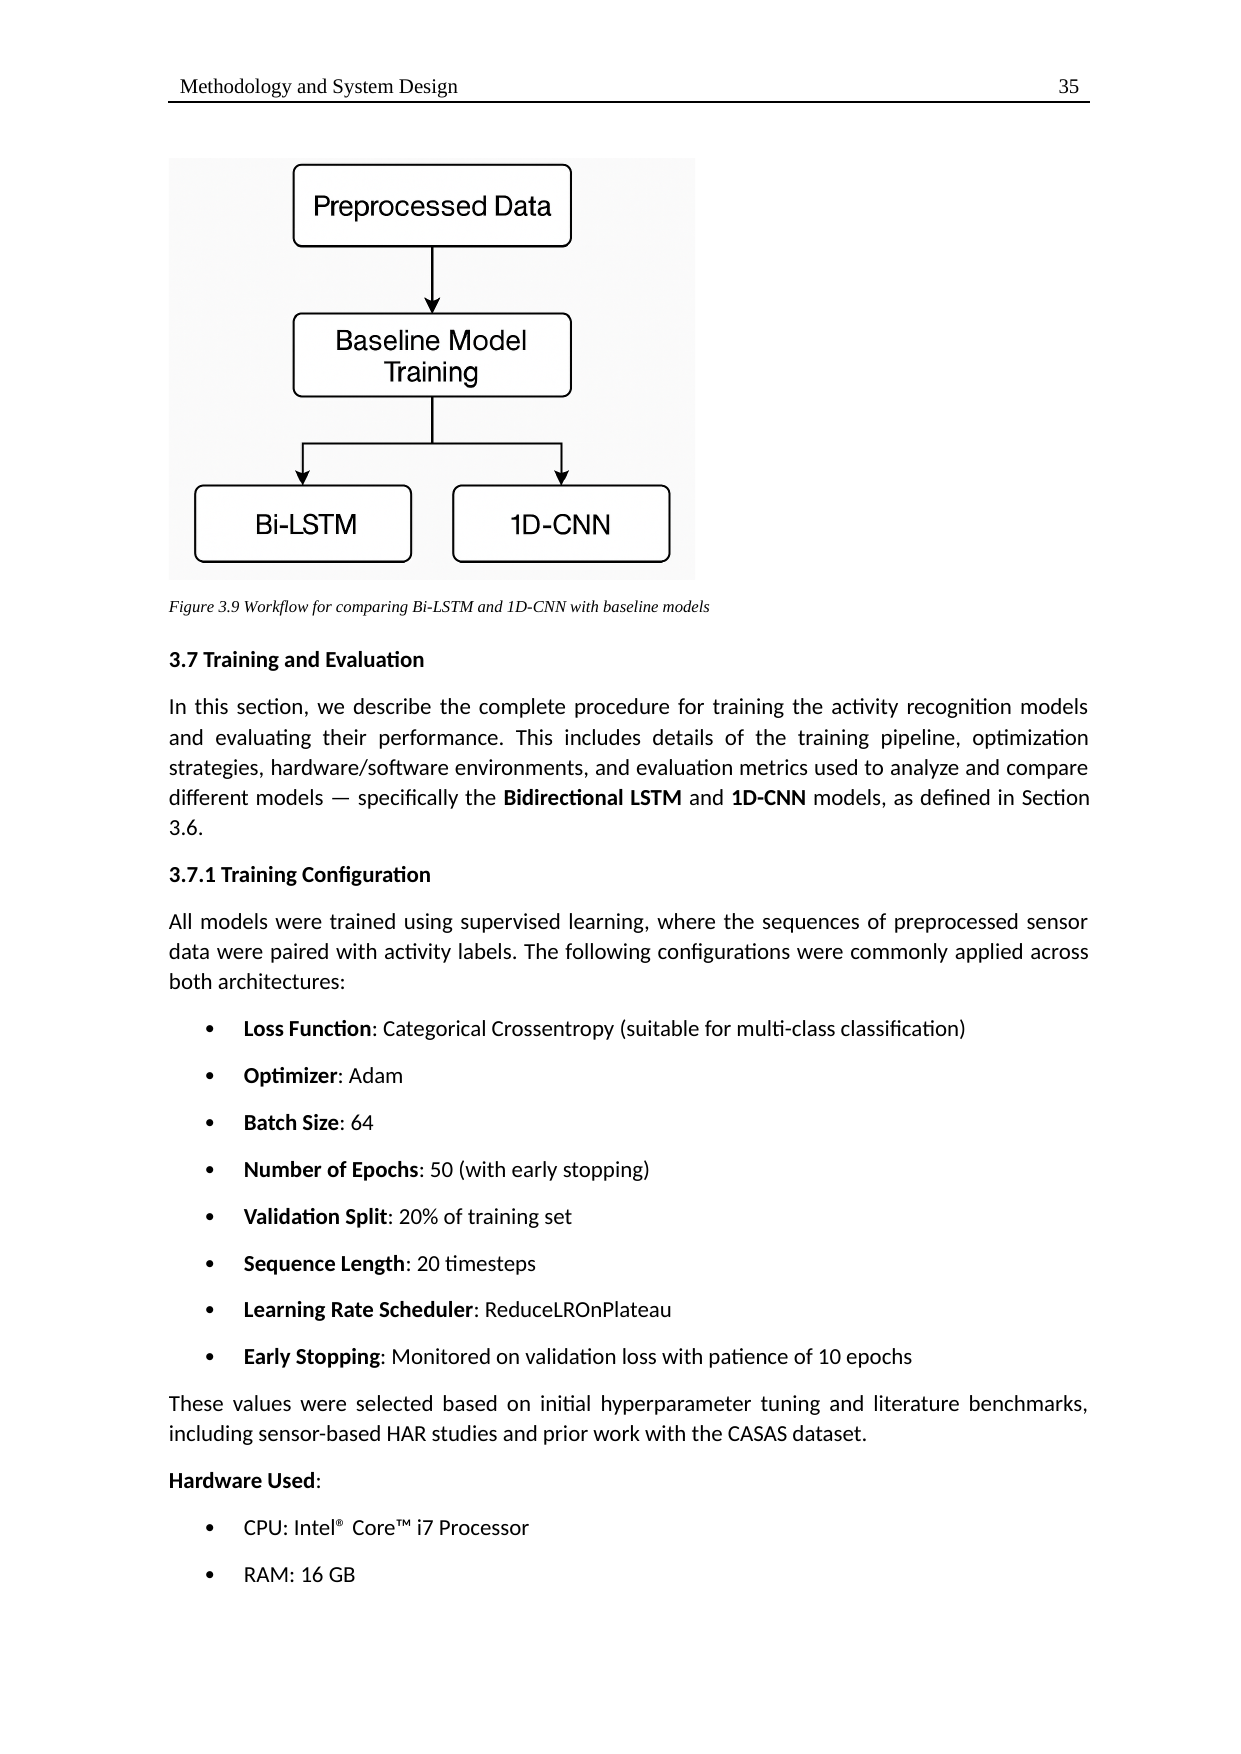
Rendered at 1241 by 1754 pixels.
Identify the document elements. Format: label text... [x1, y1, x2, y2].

picture [168, 158, 696, 579]
text All models were trained using supervised learning, where the sequences of preprocessed sensor data were paired with activity labels. The following configurations were commonly applied across both architectures: [169, 907, 1090, 996]
list Optimizer: Adam [206, 1061, 1090, 1089]
list Batch Size: 64 [206, 1108, 1090, 1136]
text 3.7.1 Training Configuration [169, 860, 1090, 888]
text In this section, we describe the complete procedure for training the activity recognition models and evaluating their performance. This includes details of the training pipeline, optimization strategies, hardware/software environments, and evaluation metrics used to analyze and compare different models — specifically the Bidirectional LSTM and 1D-CNN models, as defined in Section 3.6. [169, 692, 1090, 841]
list Validation Split: 20% of training set [206, 1202, 1090, 1230]
list RAM: 16 GB [206, 1560, 1090, 1588]
list Learning Rate Scheduler: ReduceLROnPlateau [206, 1296, 1090, 1324]
text Hardware Used: [169, 1466, 1090, 1494]
list Number of Epochs: 50 (with early stopping) [206, 1155, 1090, 1183]
list Loss Function: Categorical Crossentropy (suitable for multi-class classification) [206, 1014, 1090, 1042]
list Sequence Length: 20 timesteps [206, 1249, 1090, 1277]
list Early Stopping: Monitored on validation loss with patience of 10 epochs [206, 1342, 1090, 1371]
text These values were selected based on initial hyperparameter tuning and literature benchmarks, including sensor-based HAR studies and prior work with the CASAS dataset. [169, 1389, 1090, 1448]
list CPU: Intel® Core™ i7 Processor [206, 1513, 1090, 1541]
